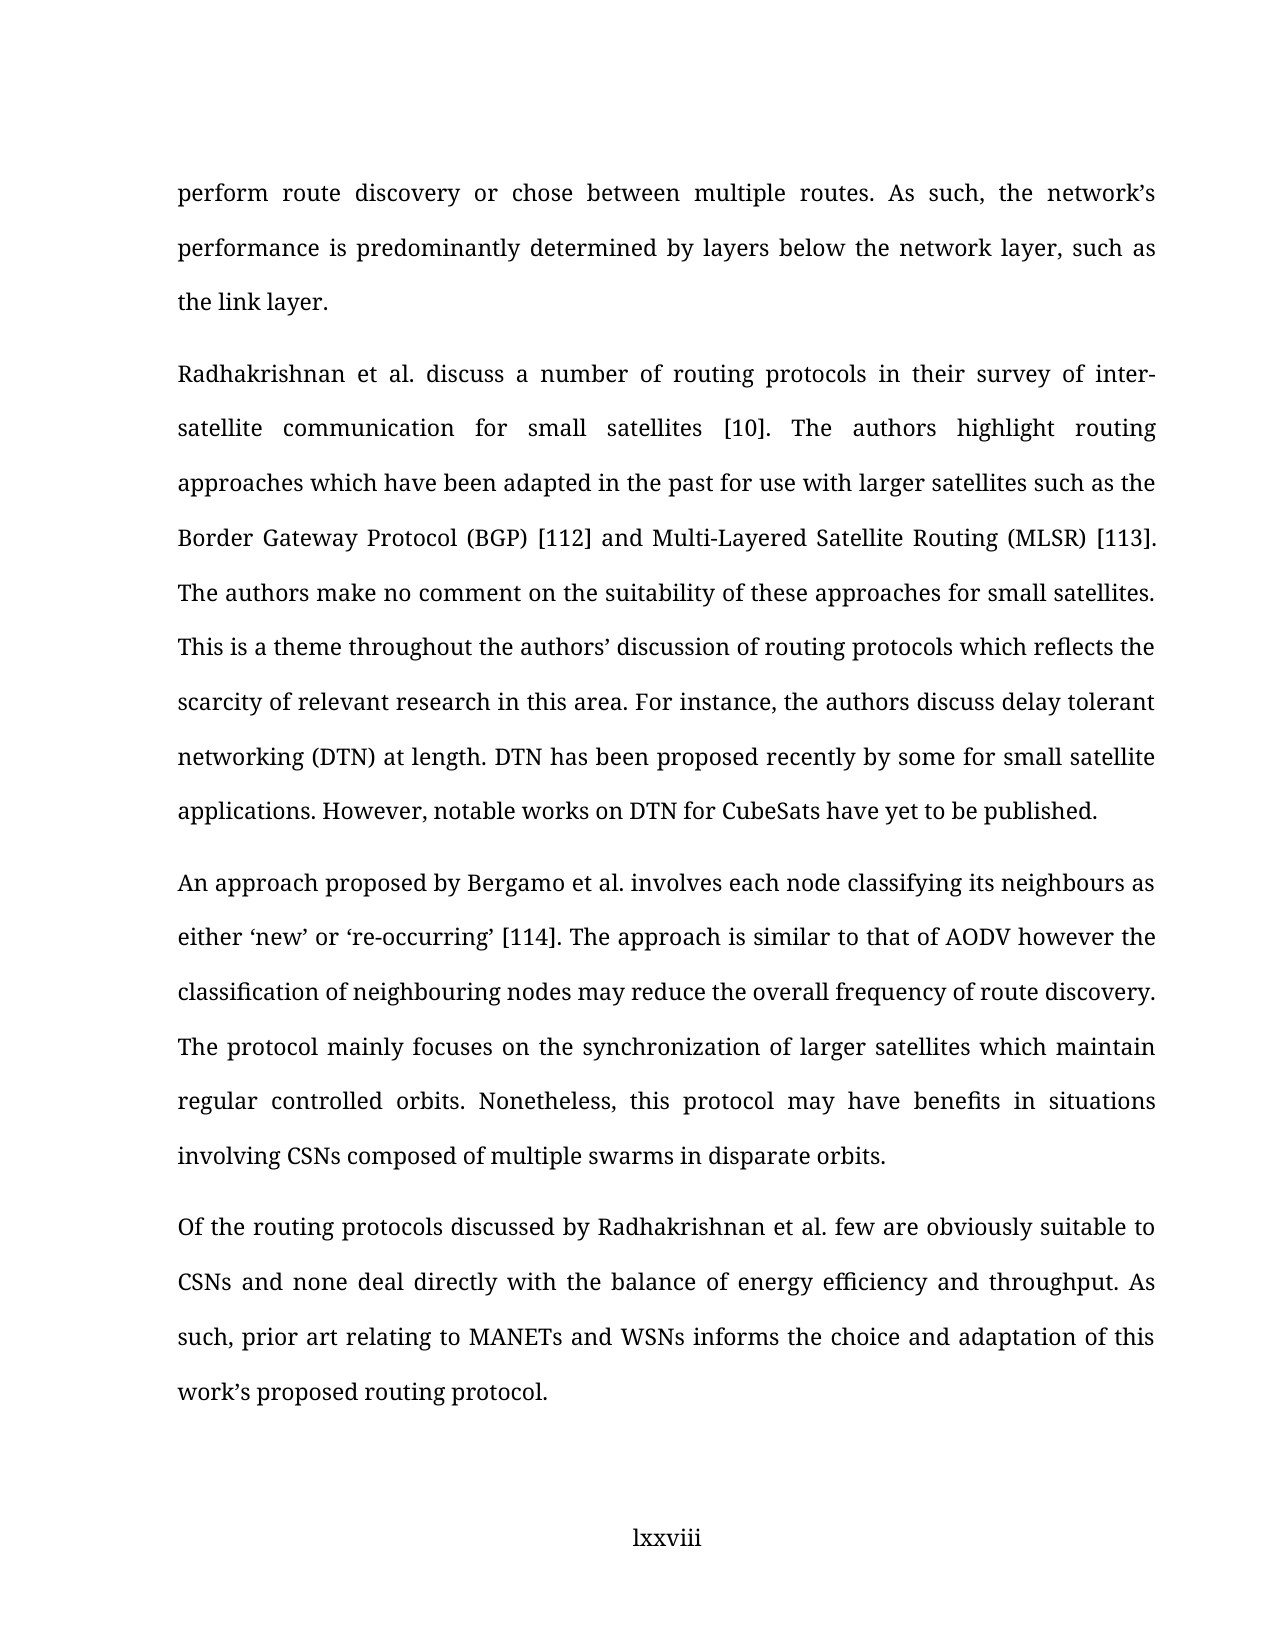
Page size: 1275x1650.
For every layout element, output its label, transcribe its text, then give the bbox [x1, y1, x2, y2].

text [177, 177, 1157, 318]
text Radhakrishnan et al. discuss a number of routing protocols in their survey of inter-satellite communication for small satellites [10]. The authors highlight routing approaches which have been adapted in the past for use with larger satellites such as the Border Gateway Protocol (BGP) [112] and Multi-Layered Satellite Routing (MLSR) [113]. The authors make no comment on the suitability of these approaches for small satellites. This is a theme throughout the authors’ discussion of routing protocols which reflects the scarcity of relevant research in this area. For instance, the authors discuss delay tolerant networking (DTN) at length. DTN has been proposed recently by some for small satellite applications. However, notable works on DTN for CubeSats have yet to be published. [177, 358, 1157, 826]
text An approach proposed by Bergamo et al. involves each node classifying its neighbours as either ‘new’ or ‘re-occurring’ [114]. The approach is similar to that of AODV however the classification of neighbouring nodes may reduce the overall frequency of route discovery. The protocol mainly focuses on the synchronization of larger satellites which maintain regular controlled orbits. Nonetheless, this protocol may have benefits in situations involving CSNs composed of multiple swarms in disparate orbits. [177, 867, 1157, 1171]
text Of the routing protocols discussed by Radhakrishnan et al. few are obviously suitable to CSNs and none deal directly with the balance of energy efficiency and throughput. As such, prior art relating to MANETs and WSNs informs the choice and adaptation of this work’s proposed routing protocol. [177, 1211, 1157, 1407]
